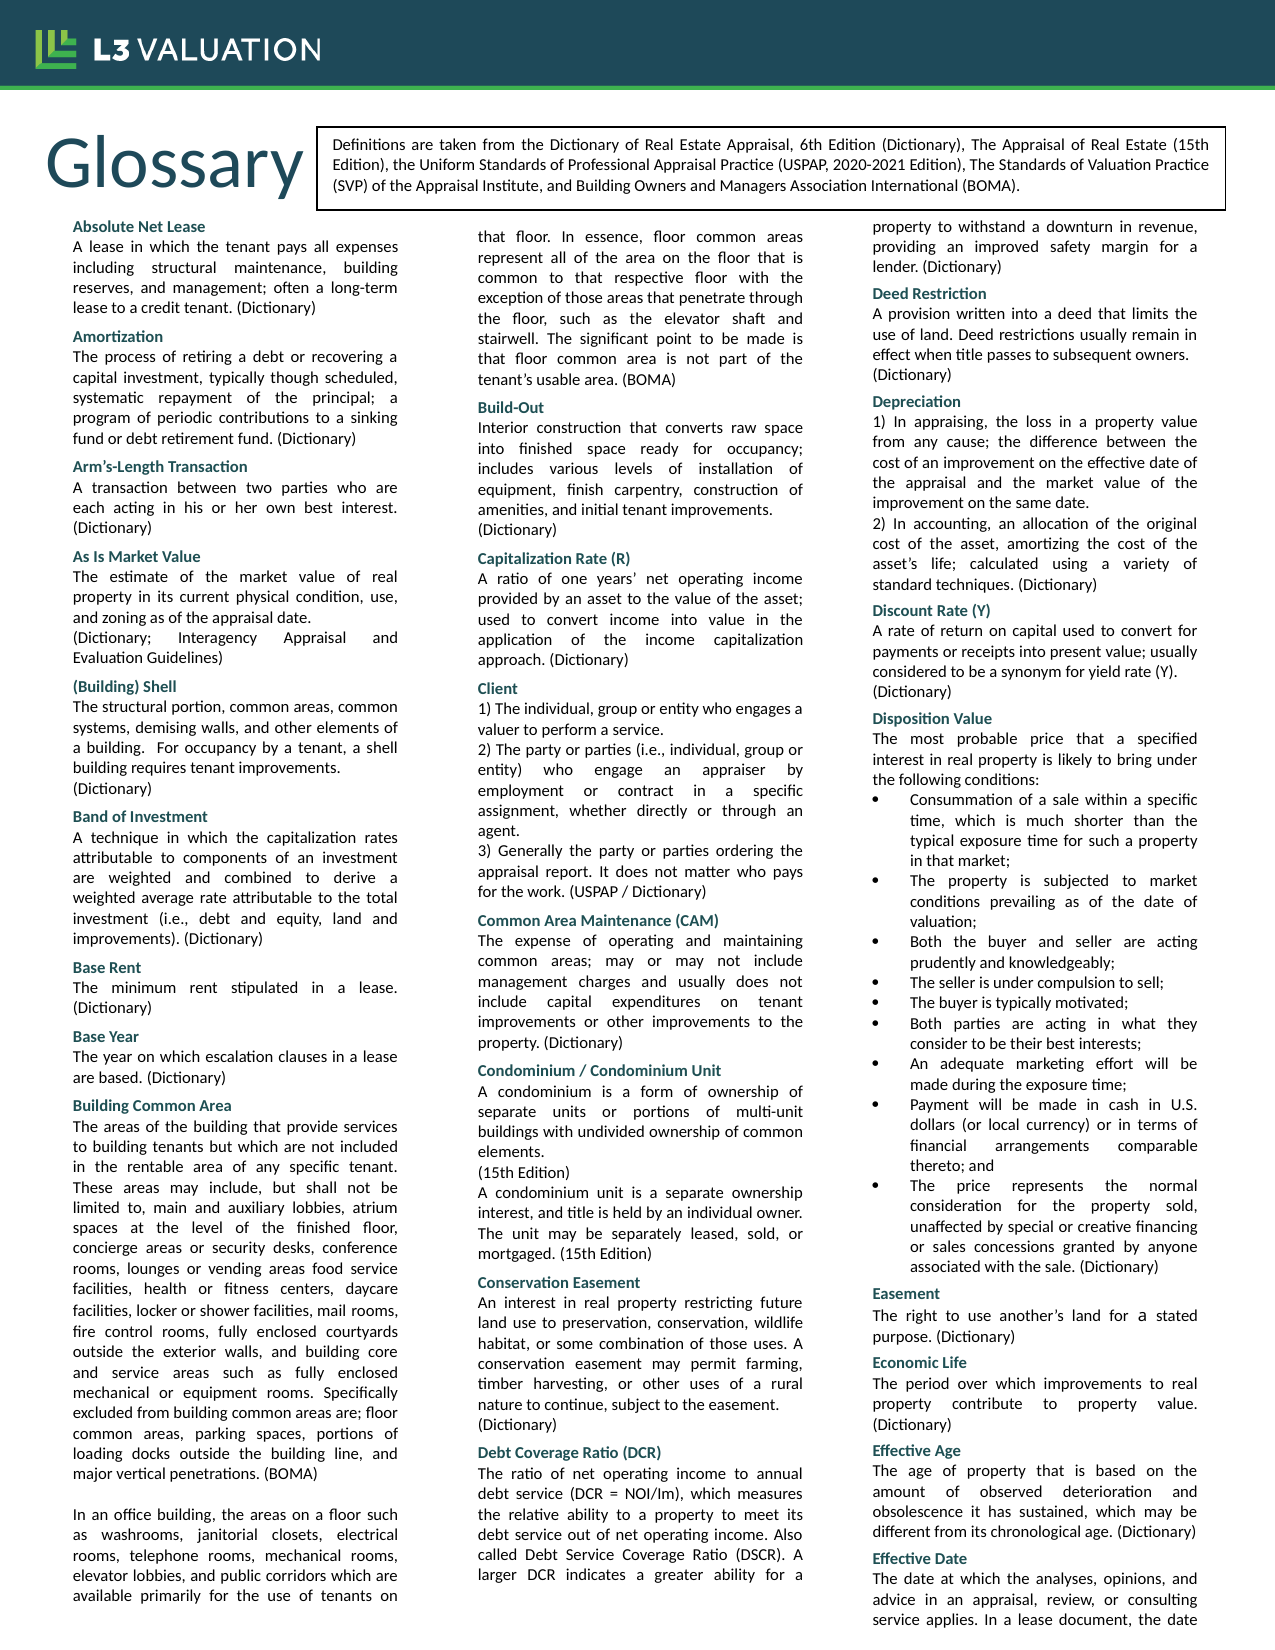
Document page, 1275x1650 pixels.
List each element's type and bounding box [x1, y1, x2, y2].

picture [0, 0, 1275, 90]
